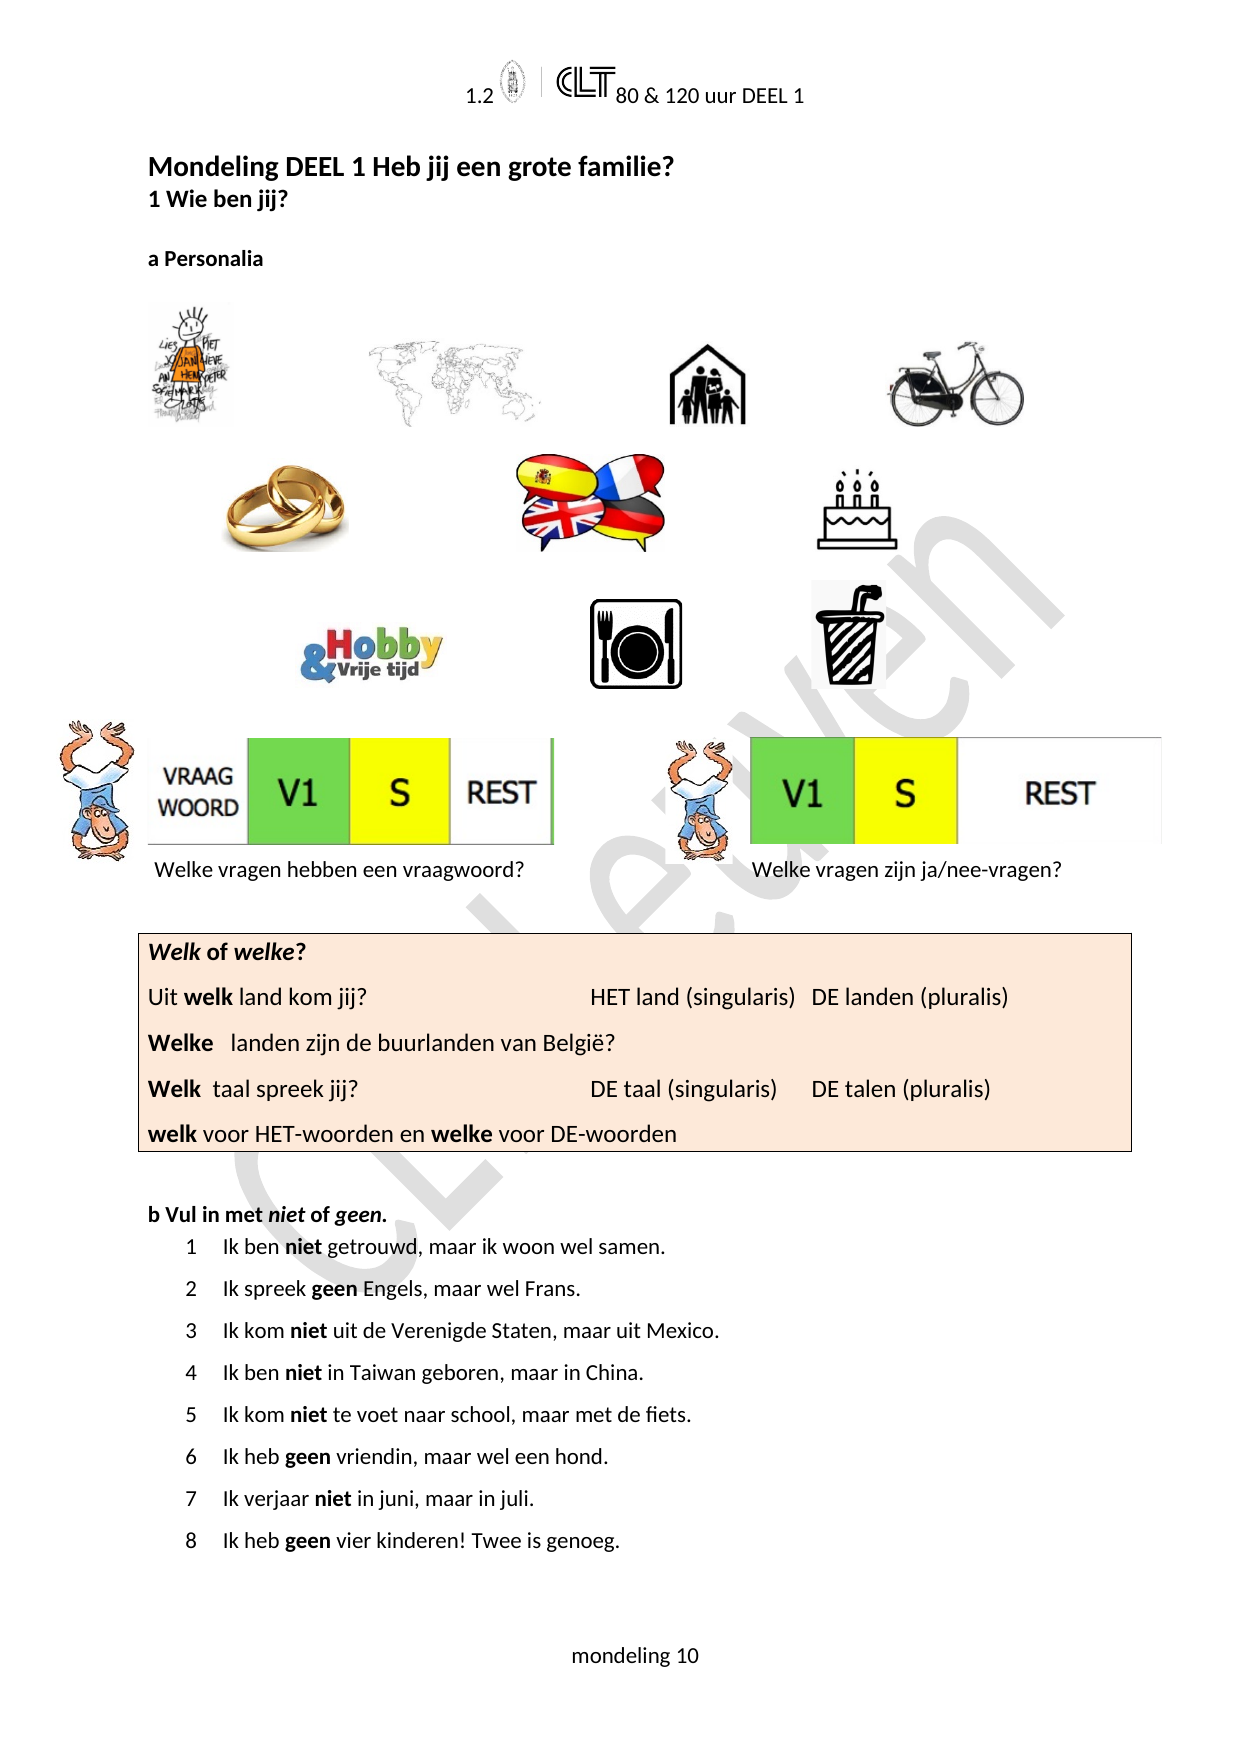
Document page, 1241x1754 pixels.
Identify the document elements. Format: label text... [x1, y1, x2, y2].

picture [590, 599, 683, 689]
list Ik verjaar niet in juni, maar in juli. [185, 1484, 1122, 1512]
picture [811, 580, 887, 689]
picture [663, 341, 750, 427]
text Welke vragen hebben een vraagwoord? Welke vragen zijn ja/nee-vragen? [148, 855, 1122, 883]
picture [885, 340, 1025, 427]
picture [368, 338, 542, 427]
text Uit welk land kom jij? HET land (singularis) DE landen (pluralis) [139, 978, 1131, 1012]
list Ik ben niet getrouwd, maar ik woon wel samen. [185, 1232, 1122, 1260]
picture [516, 454, 665, 552]
text Welk of welke? [139, 934, 1131, 966]
picture [147, 738, 555, 845]
subtitle Mondeling DEEL 1 Heb jij een grote familie? [148, 148, 1122, 183]
text 1 Wie ben jij? [148, 183, 1122, 214]
list Ik heb geen vriendin, maar wel een hond. [185, 1442, 1122, 1470]
list Ik kom niet te voet naar school, maar met de fiets. [185, 1400, 1122, 1428]
picture [147, 302, 234, 427]
text welk voor HET-woorden en welke voor DE-woorden [139, 1116, 1131, 1151]
text Welk taal spreek jij? DE taal (singularis) DE talen (pluralis) [139, 1070, 1131, 1103]
picture [663, 739, 733, 861]
list Ik kom niet uit de Verenigde Staten, maar uit Mexico. [185, 1316, 1122, 1344]
picture [811, 465, 902, 552]
list Ik spreek geen Engels, maar wel Frans. [185, 1274, 1122, 1302]
picture [748, 737, 1162, 843]
picture [221, 458, 349, 552]
text b Vul in met niet of geen. [148, 1200, 1122, 1228]
text Welke landen zijn de buurlanden van België? [139, 1024, 1131, 1058]
list Ik ben niet in Taiwan geboren, maar in China. [185, 1358, 1122, 1386]
picture [54, 719, 135, 860]
text a Personalia [148, 244, 1122, 272]
list Ik heb geen vier kinderen! Twee is genoeg. [185, 1526, 1122, 1554]
picture [295, 622, 448, 689]
picture [499, 59, 616, 104]
